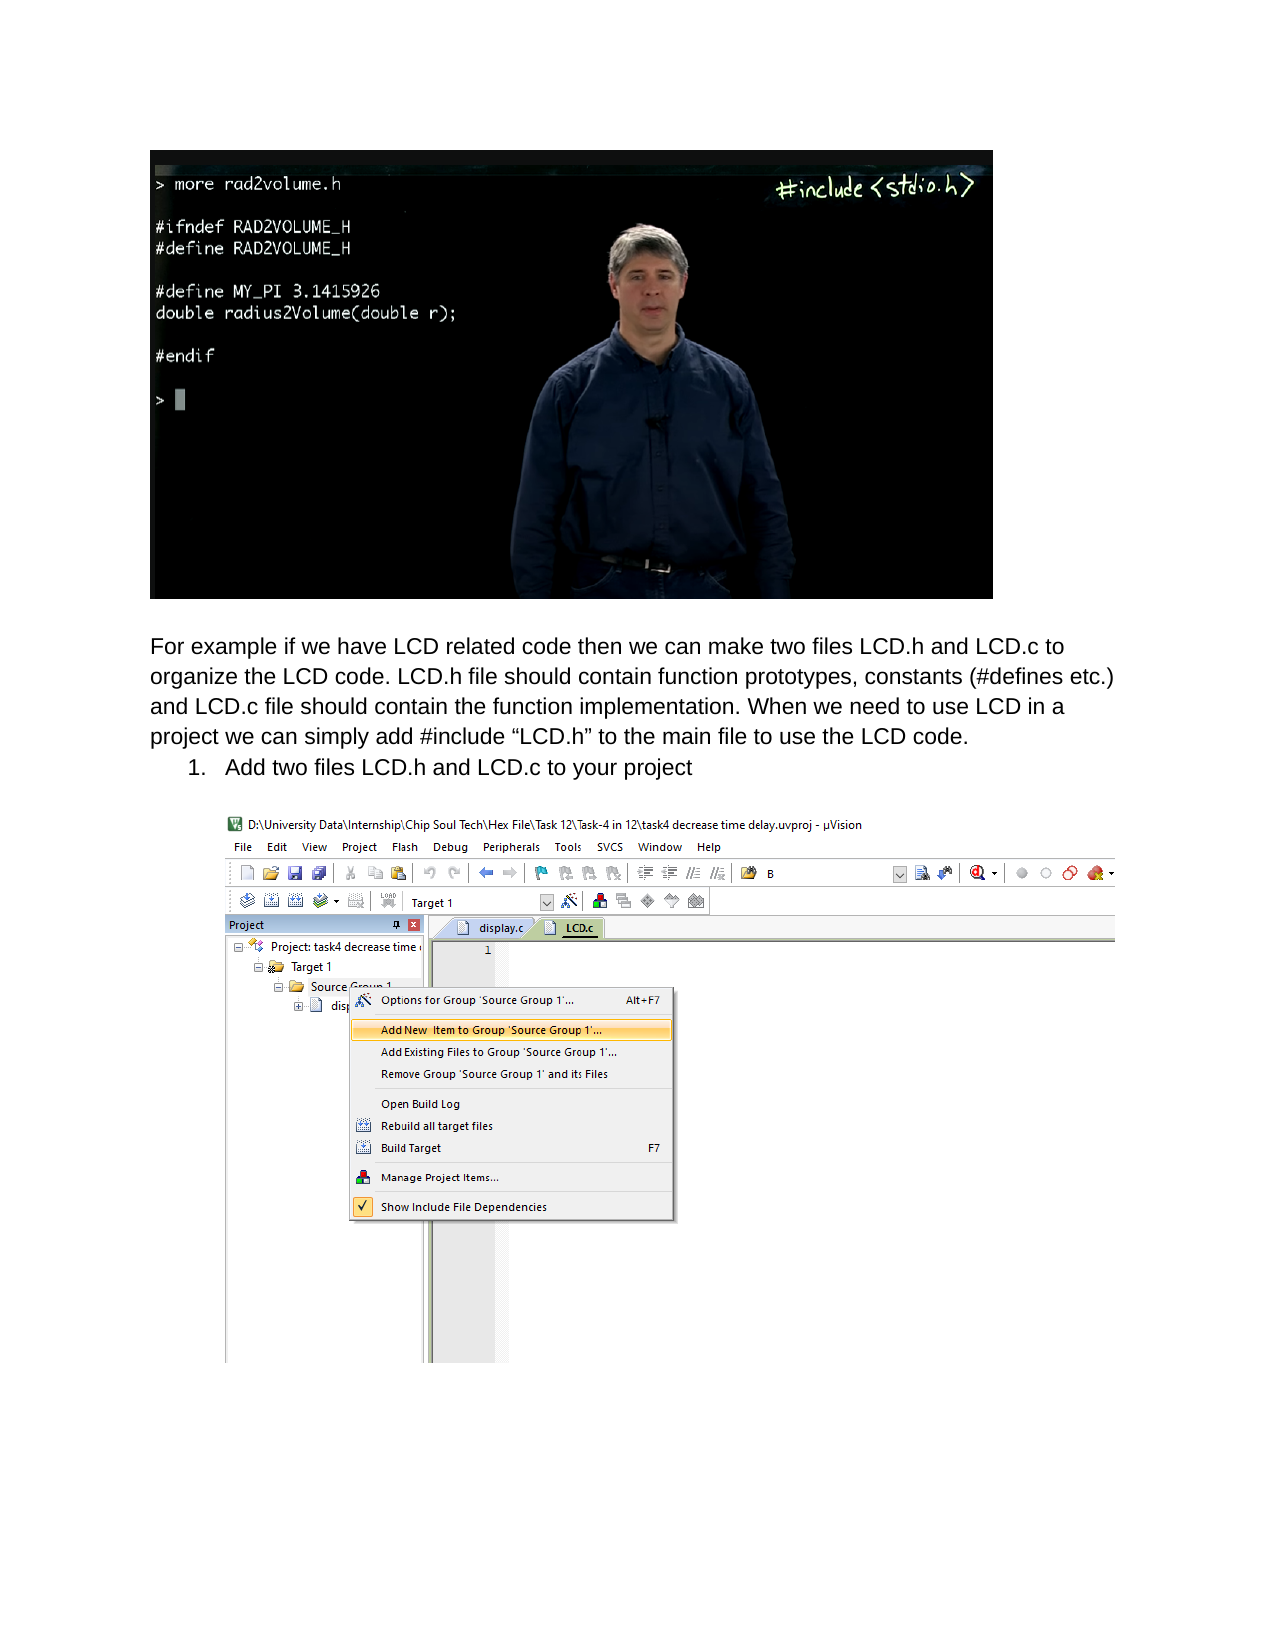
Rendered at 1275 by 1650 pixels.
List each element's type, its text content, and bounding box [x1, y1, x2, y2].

text For example if we have LCD related code then we can make two files LCD.h and LCD.c to organize the LCD code. LCD.h file should contain function prototypes, constants (#defines etc.) and LCD.c file should contain the function implementation. When we need to use LCD in a project we can simply add #include “LCD.h” to the main file to use the LCD code. [150, 633, 1125, 749]
picture [150, 150, 993, 599]
list Add two files LCD.h and LCD.c to your project [187, 753, 1125, 780]
picture [225, 813, 1115, 1363]
